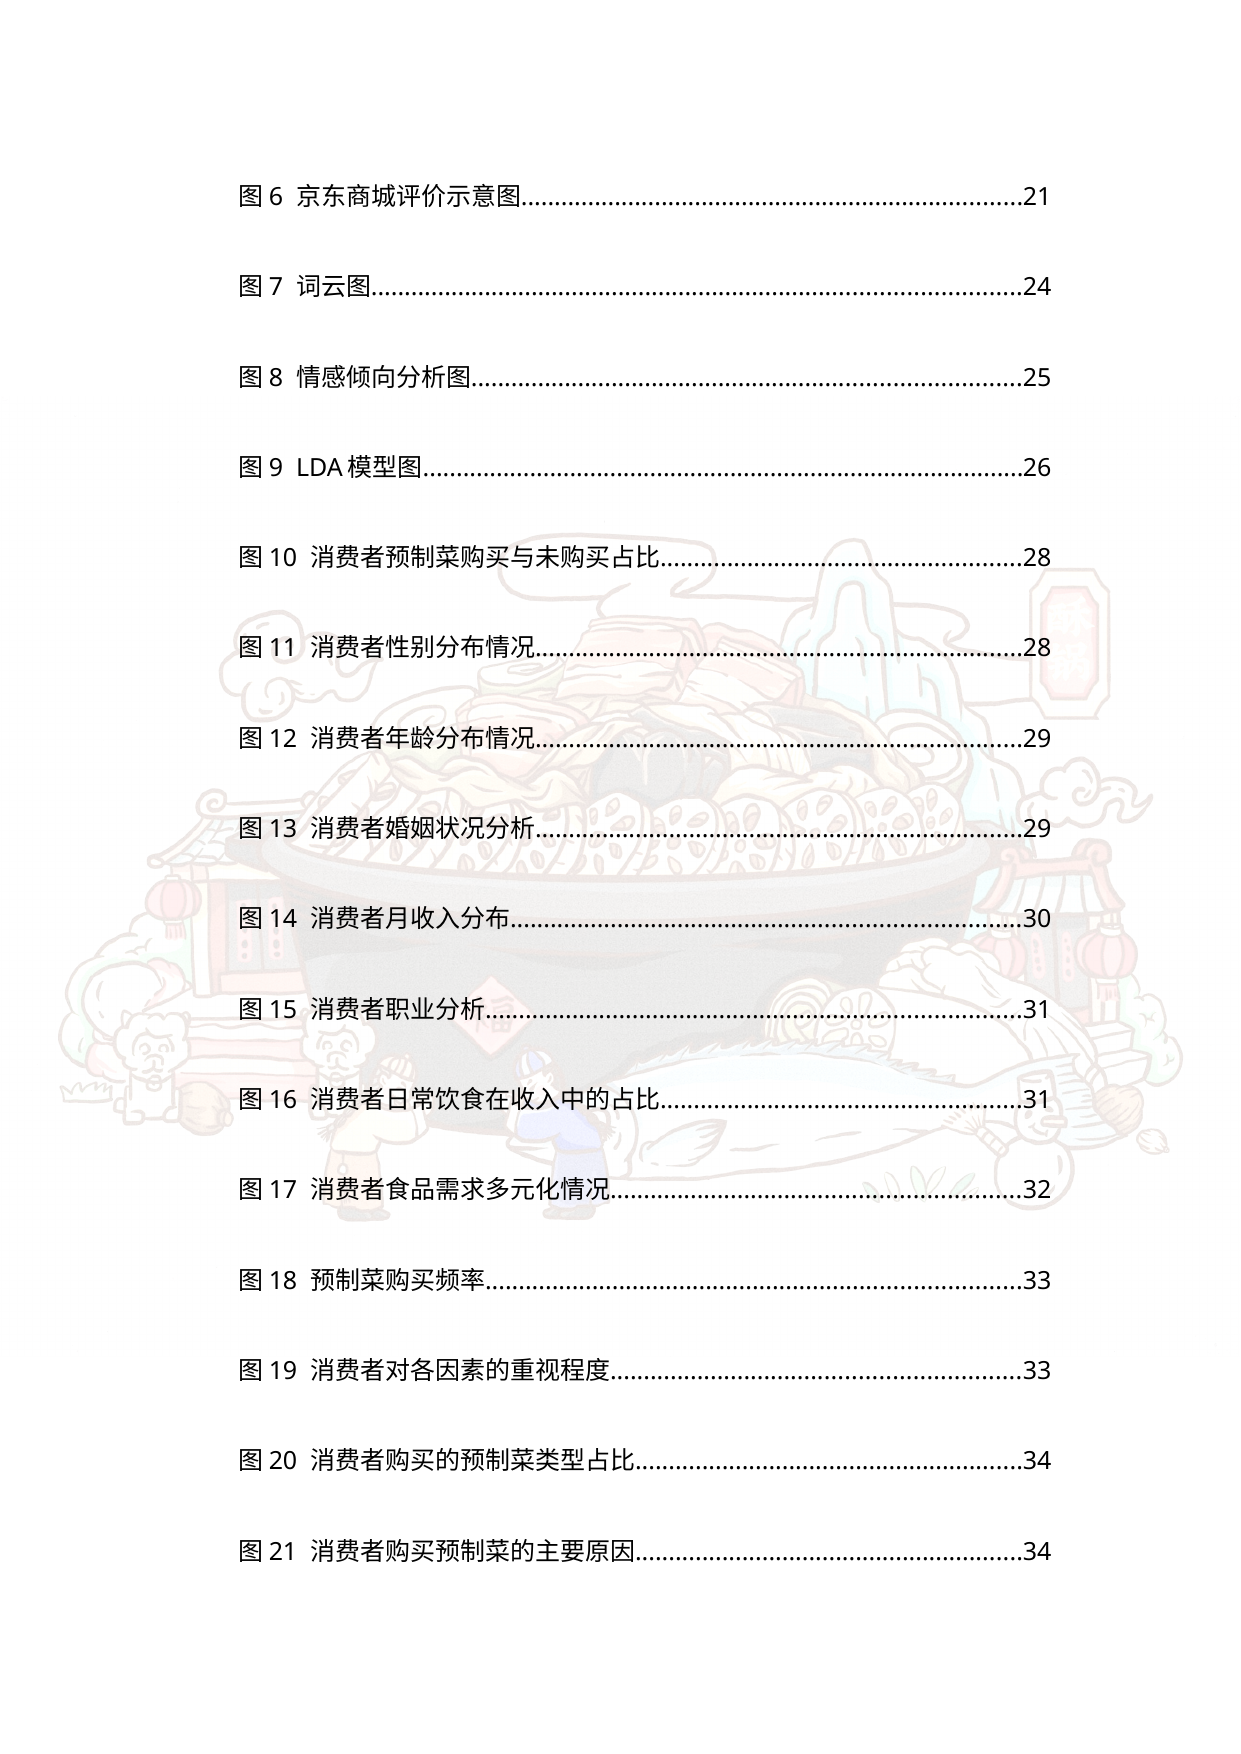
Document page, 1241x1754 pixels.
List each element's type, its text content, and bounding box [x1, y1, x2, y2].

text 图 20 消费者购买的预制菜类型占比 34 [238, 1426, 1052, 1491]
text 图 6 京东商城评价示意图 21 [238, 162, 1052, 227]
text 图 7 词云图 24 [238, 252, 1052, 317]
text 图 14 消费者月收入分布 30 [238, 884, 1052, 949]
text 图 10 消费者预制菜购买与未购买占比 28 [238, 523, 1052, 588]
text 图 17 消费者食品需求多元化情况 32 [238, 1155, 1052, 1220]
text 图 18 预制菜购买频率 33 [238, 1246, 1052, 1311]
text 图 8 情感倾向分析图 25 [238, 343, 1052, 408]
text 图 15 消费者职业分析 31 [238, 975, 1052, 1040]
text 图 19 消费者对各因素的重视程度 33 [238, 1336, 1052, 1401]
text 图 16 消费者日常饮食在收入中的占比 31 [238, 1065, 1052, 1130]
text 图 12 消费者年龄分布情况 29 [238, 704, 1052, 769]
text 图 11 消费者性别分布情况 28 [238, 613, 1052, 678]
text 图 21 消费者购买预制菜的主要原因 34 [238, 1517, 1052, 1582]
text 图 13 消费者婚姻状况分析 29 [238, 794, 1052, 859]
text 图 9 LDA模型图 26 [238, 433, 1052, 498]
